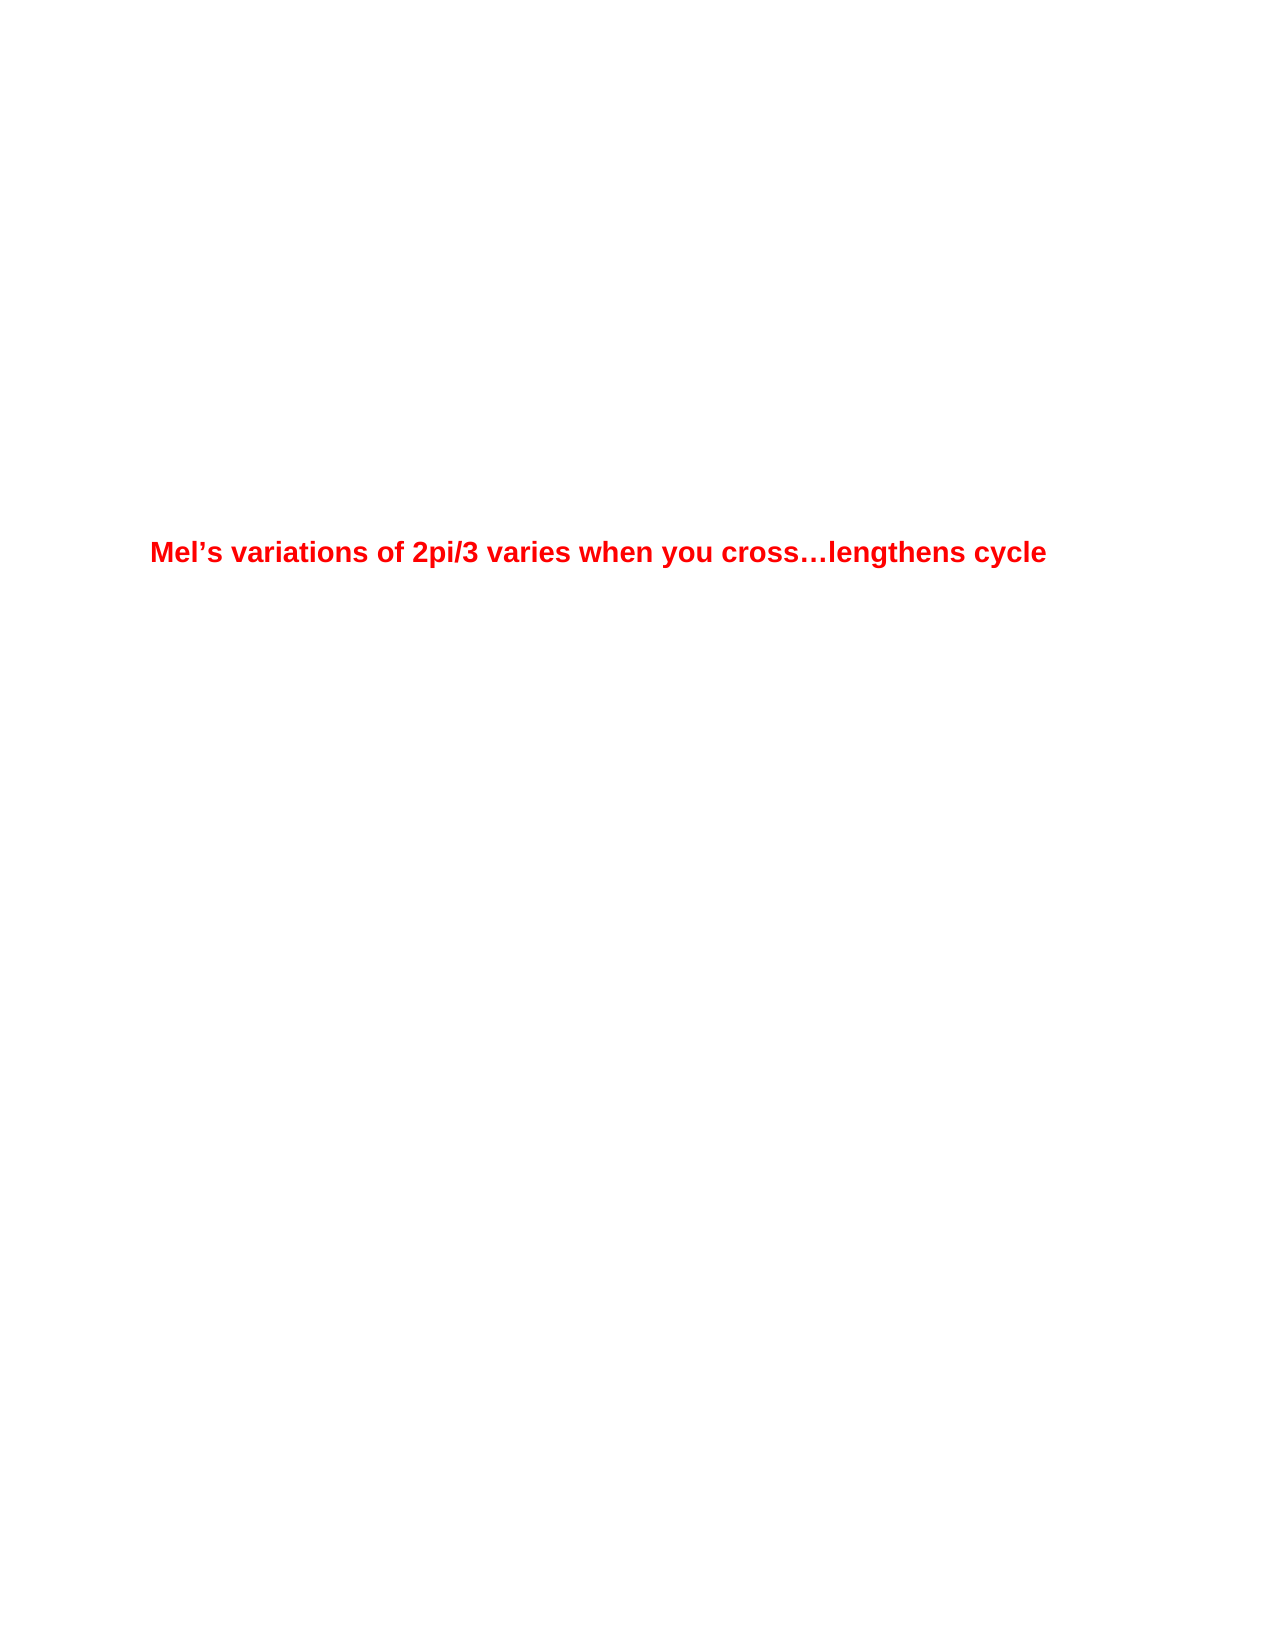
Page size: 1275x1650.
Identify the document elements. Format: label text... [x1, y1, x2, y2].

subtitle Mel’s variations of 2pi/3 varies when you cross…lengthens cycle [150, 534, 1125, 568]
